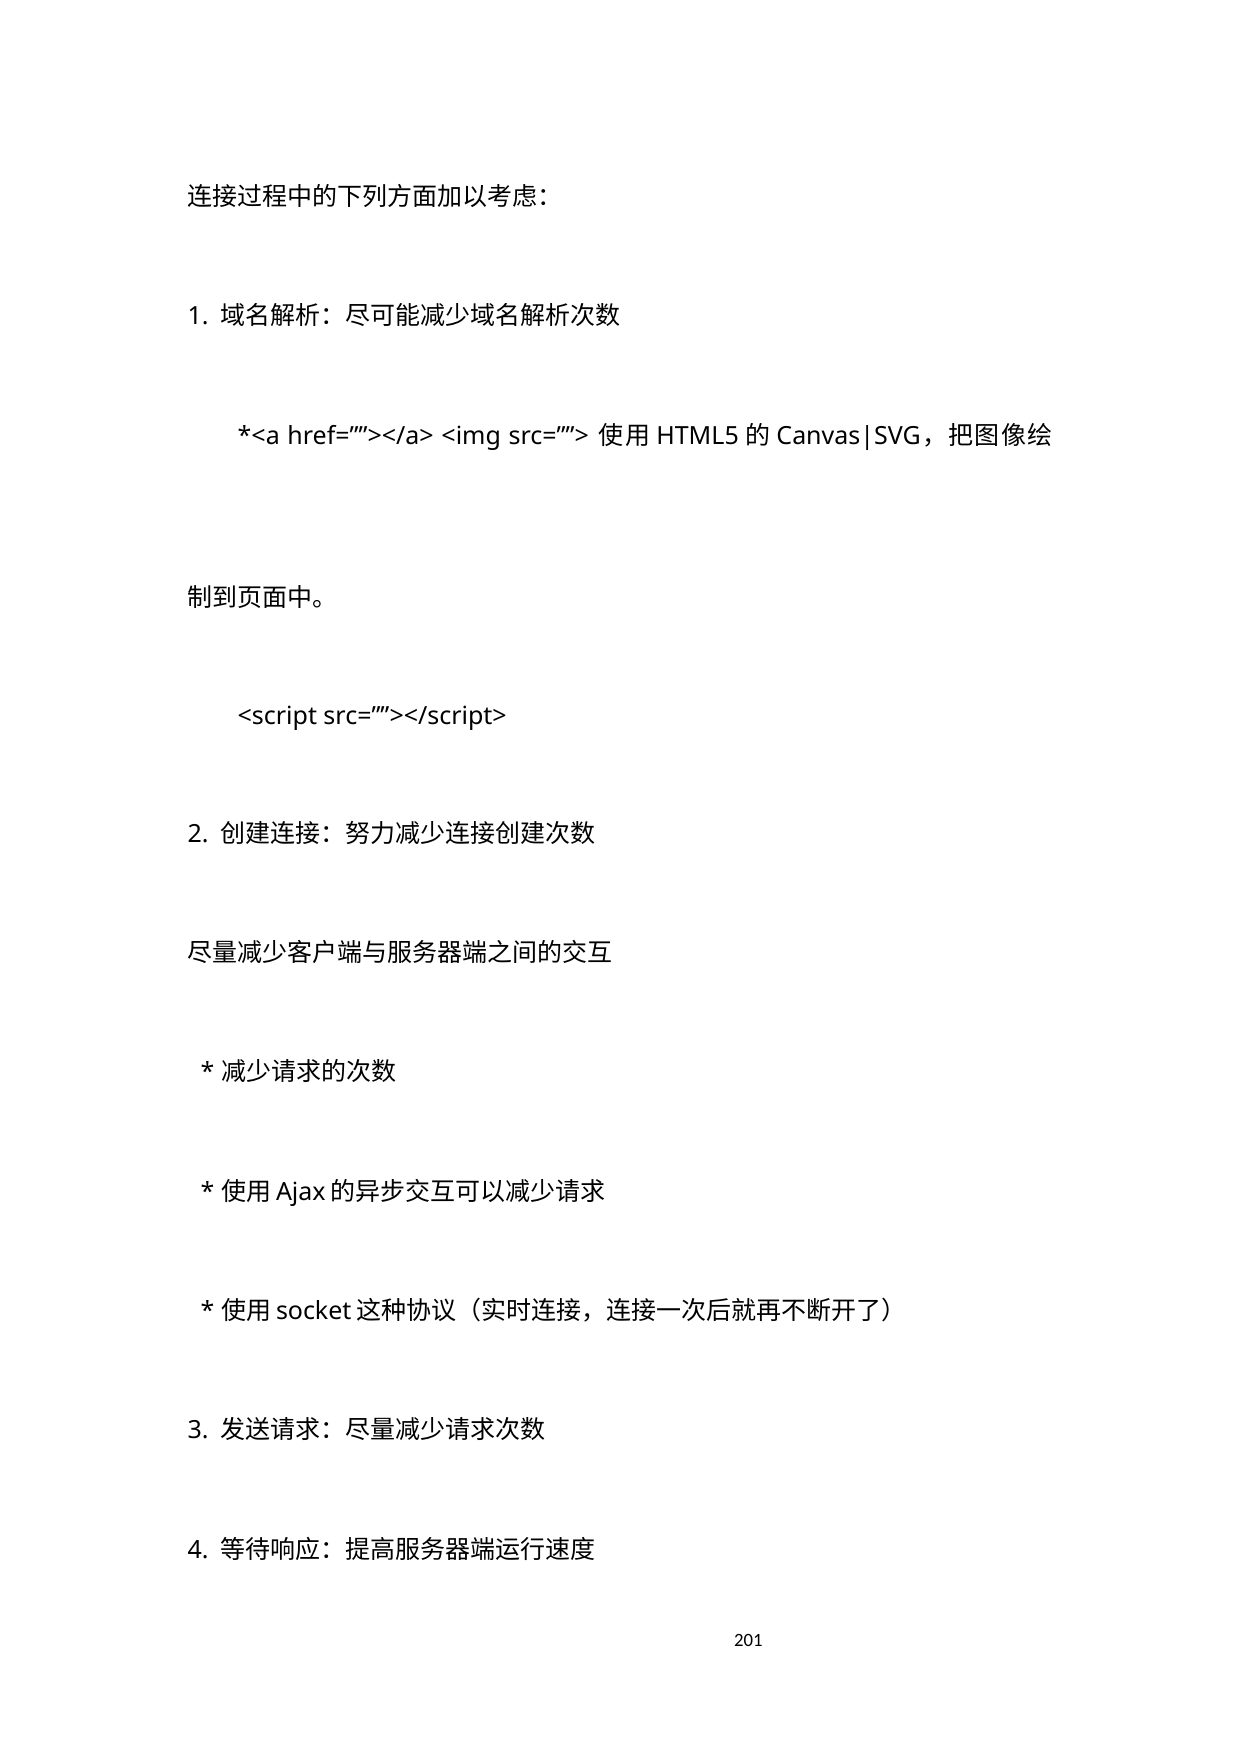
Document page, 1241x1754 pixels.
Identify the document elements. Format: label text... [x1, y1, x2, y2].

list 等待响应：提高服务器端运行速度 [187, 1515, 1053, 1580]
text 尽量减少客户端与服务器端之间的交互 [187, 918, 1053, 983]
text * 使用Ajax的异步交互可以减少请求 [187, 1157, 1053, 1222]
list 发送请求：尽量减少请求次数 [187, 1396, 1053, 1461]
text <script src=””></script> [187, 683, 1053, 748]
list 创建连接：努力减少连接创建次数 [187, 799, 1053, 864]
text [187, 162, 1053, 227]
list 域名解析：尽可能减少域名解析次数 [187, 281, 1053, 346]
text *<a href=””></a> <img src=””> 使用HTML5的Canvas|SVG，把图像绘制到页面中。 [187, 401, 1053, 628]
text * 减少请求的次数 [187, 1037, 1053, 1102]
text * 使用socket这种协议（实时连接，连接一次后就再不断开了） [187, 1276, 1053, 1341]
